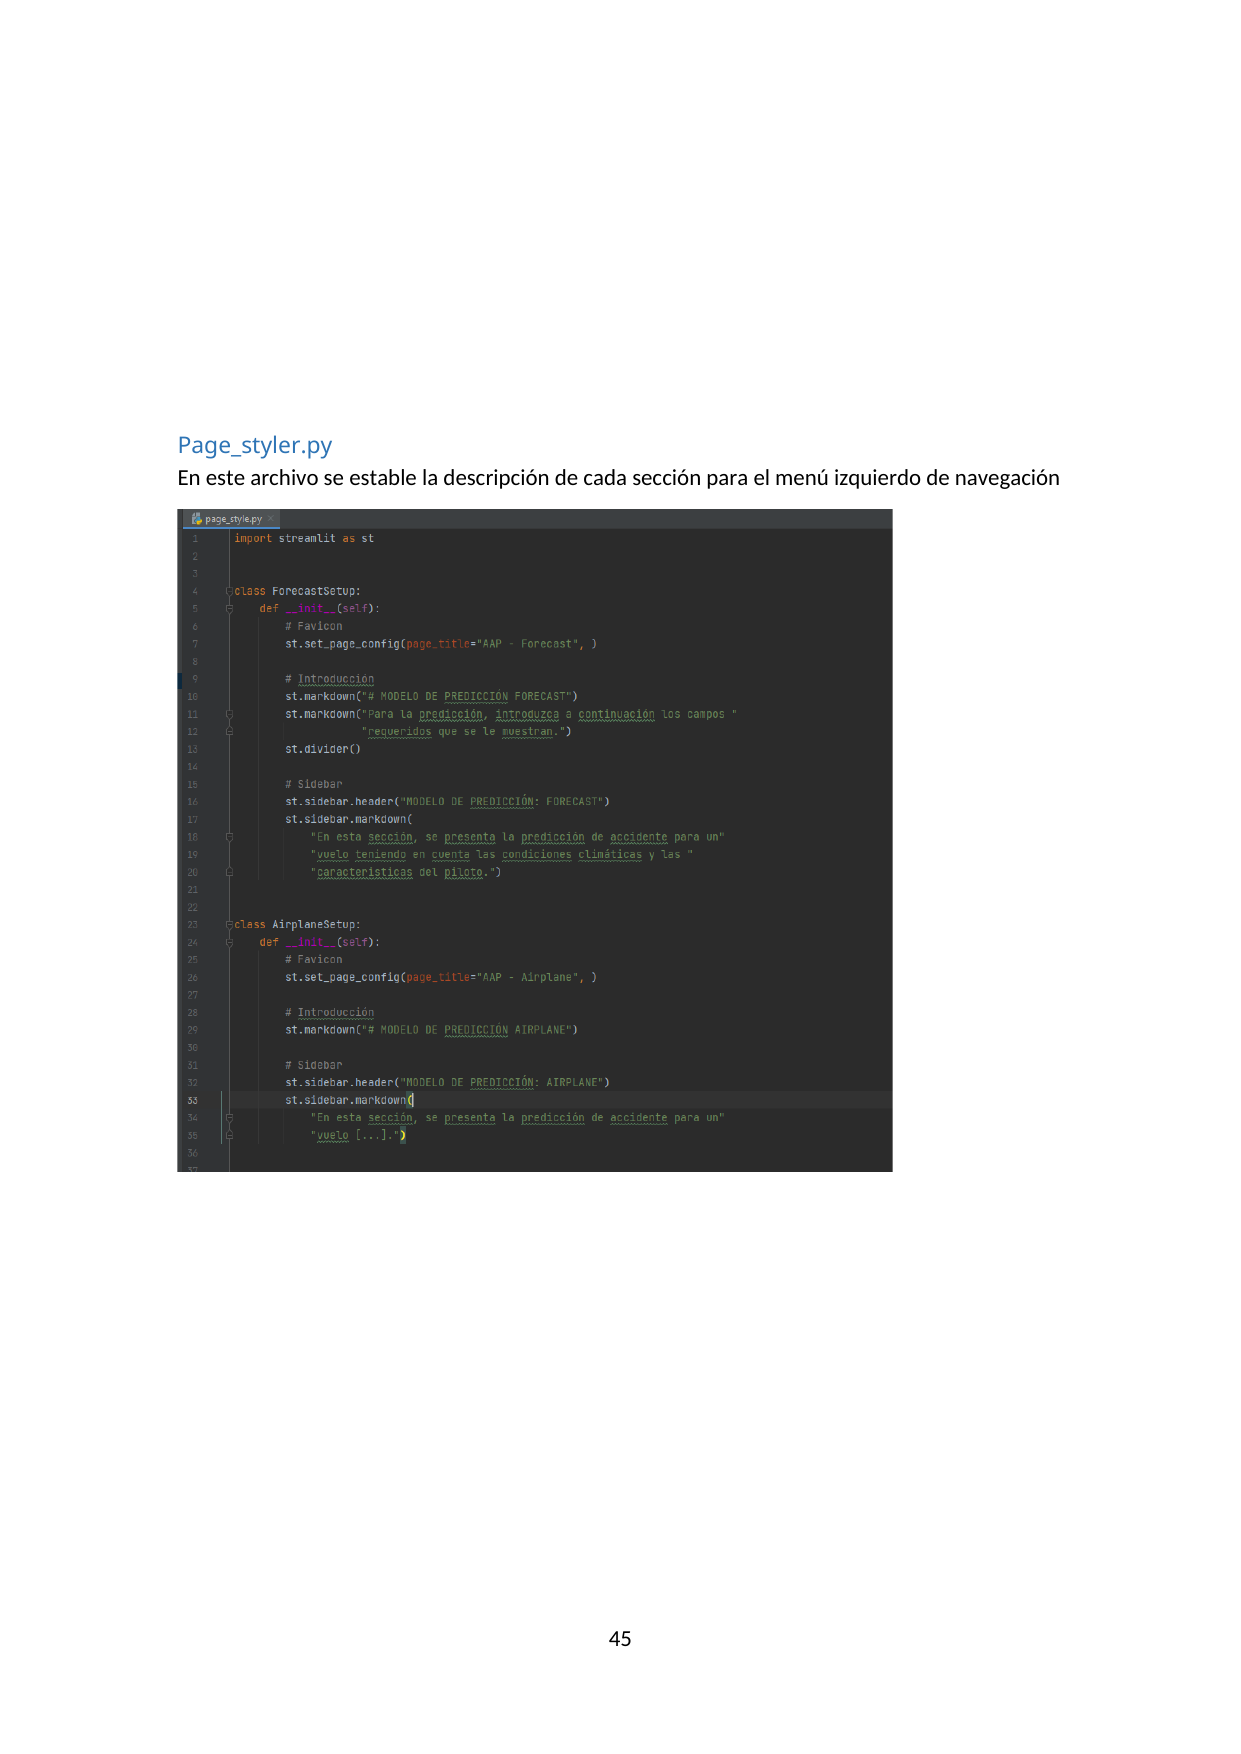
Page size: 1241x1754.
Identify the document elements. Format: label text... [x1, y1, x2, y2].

text En este archivo se estable la descripción de cada sección para el menú izquierdo de navegación [177, 463, 1063, 491]
subtitle Page_styler.py [177, 429, 1063, 460]
picture [177, 509, 893, 1172]
